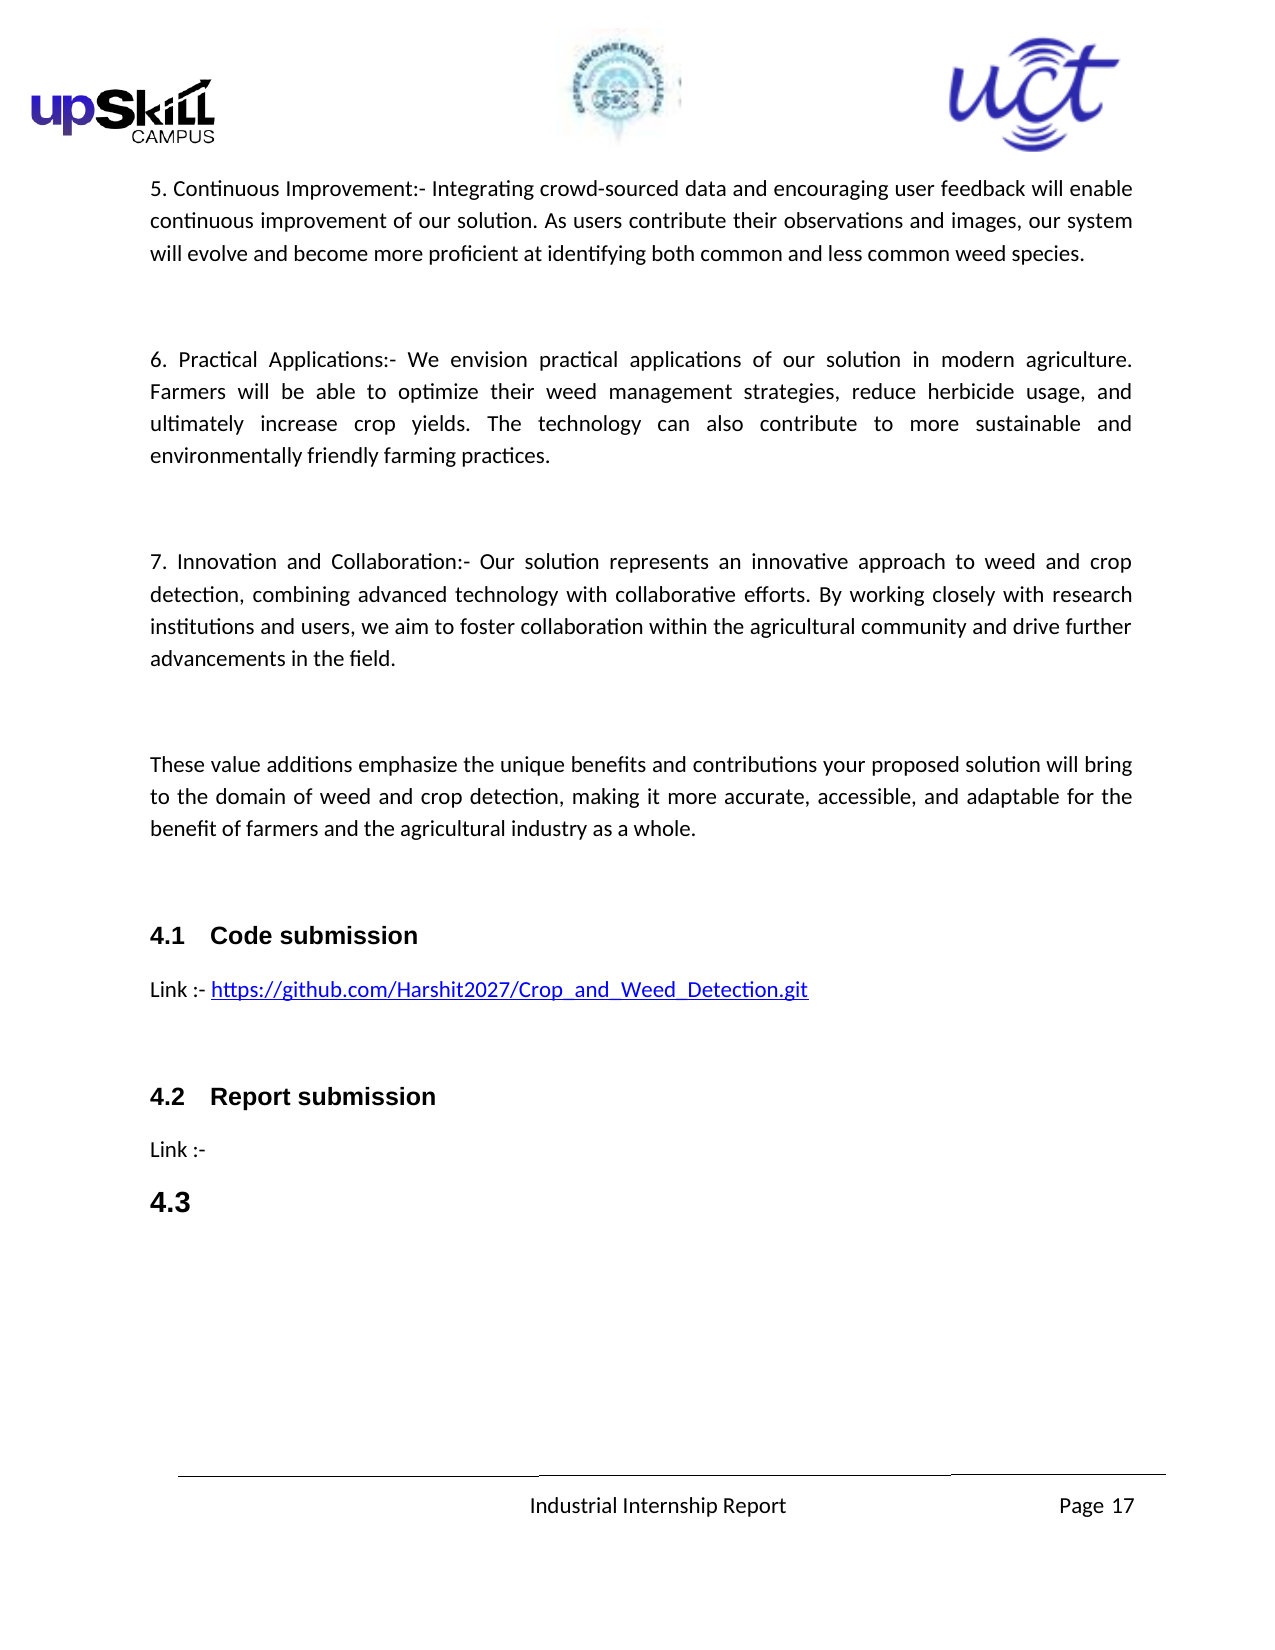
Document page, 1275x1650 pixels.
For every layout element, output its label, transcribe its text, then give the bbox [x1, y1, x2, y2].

text These value additions emphasize the unique benefits and contributions your proposed solution will bring to the domain of weed and crop detection, making it more accurate, accessible, and adaptable for the benefit of farmers and the agricultural industry as a whole. [150, 750, 1134, 842]
text Link :- [150, 1135, 1134, 1163]
picture [946, 28, 1122, 150]
text 5. Continuous Improvement:- Integrating crowd-sourced data and encouraging user feedback will enable continuous improvement of our solution. As users contribute their observations and images, our system will evolve and become more proficient at identifying both common and less common weed species. [150, 174, 1134, 267]
picture [0, 66, 246, 147]
text 6. Practical Applications:- We envision practical applications of our solution in modern agriculture. Farmers will be able to optimize their weed management strategies, reduce herbicide usage, and ultimately increase crop yields. The technology can also contribute to more sustainable and environmentally friendly farming practices. [150, 345, 1134, 469]
text Link :- https://github.com/Harshit2027/Crop_and_Weed_Detection.git [150, 975, 1134, 1003]
subtitle Report submission [150, 1085, 1134, 1110]
subtitle Code submission [150, 925, 1134, 950]
picture [556, 28, 682, 147]
text 7. Innovation and Collaboration:- Our solution represents an innovative approach to weed and crop detection, combining advanced technology with collaborative efforts. By working closely with research institutions and users, we aim to foster collaboration within the agricultural community and drive further advancements in the field. [150, 547, 1134, 672]
